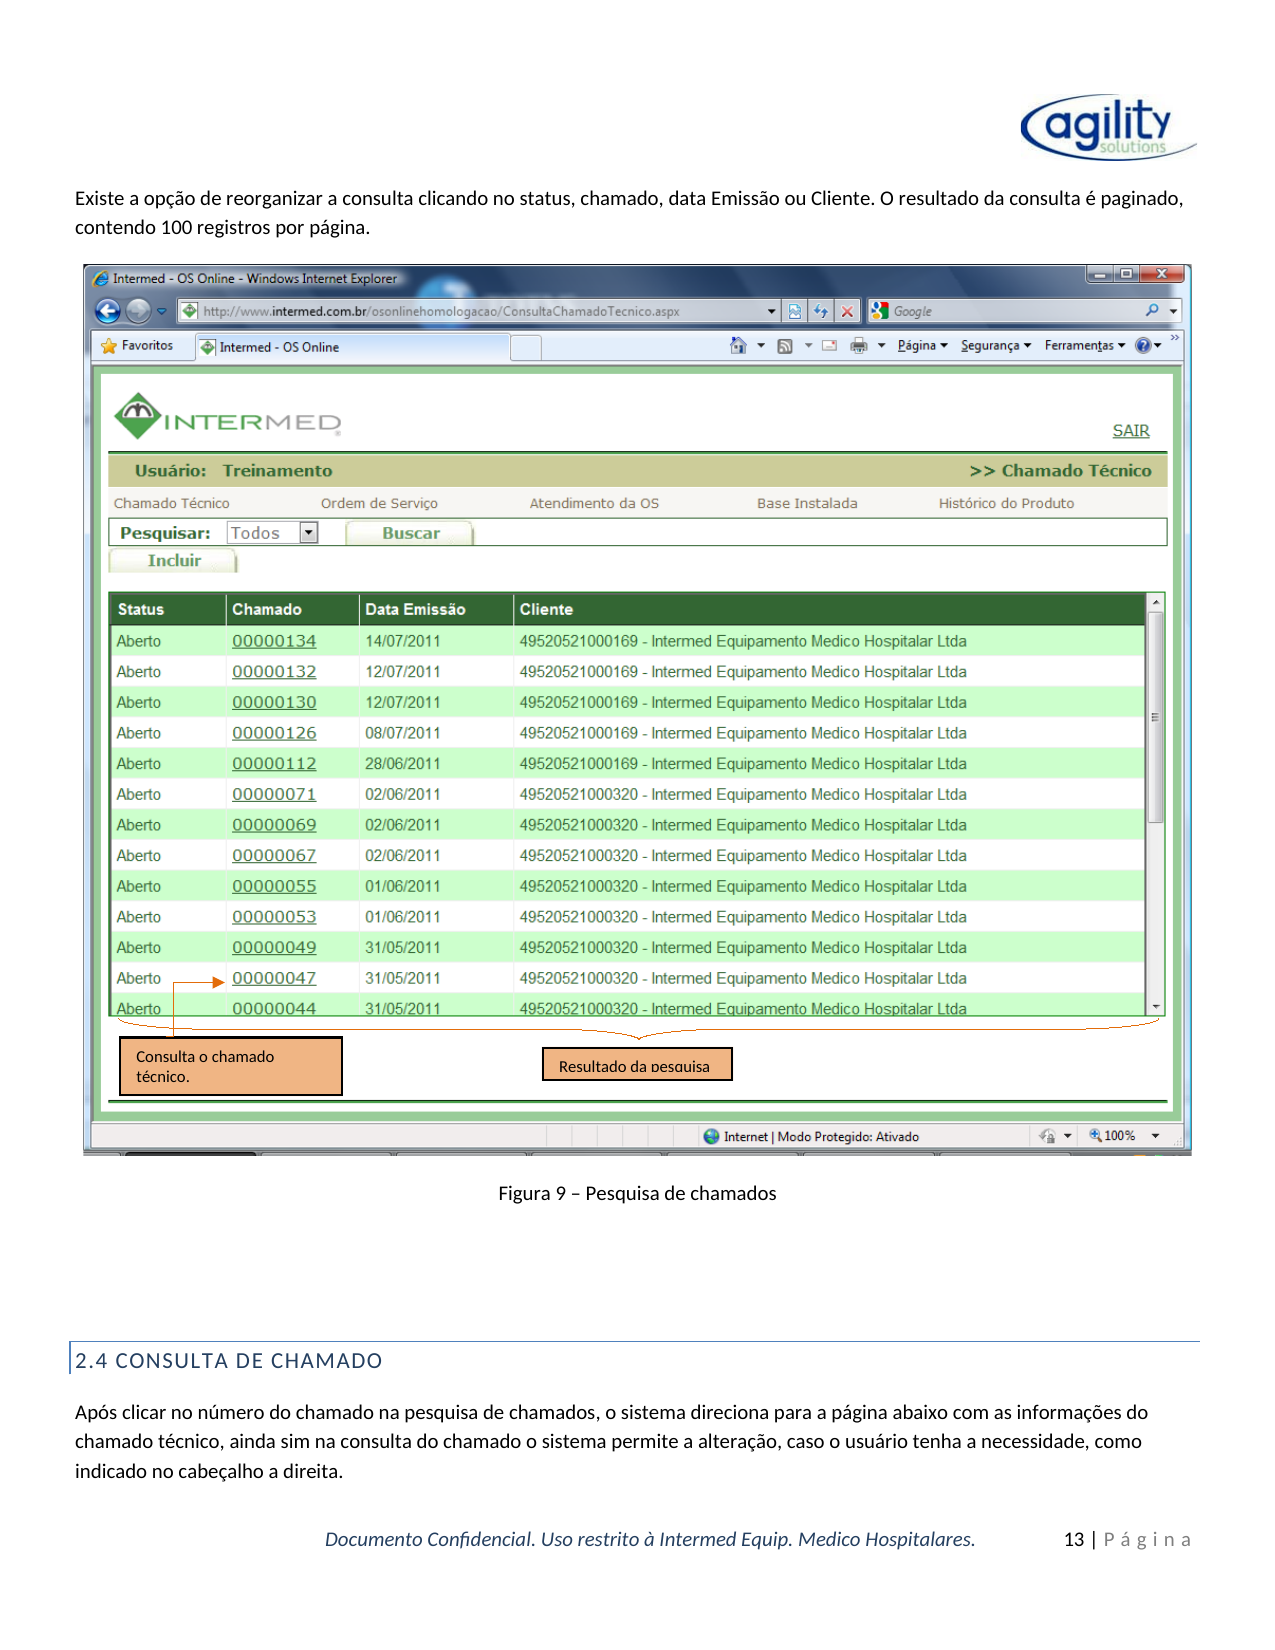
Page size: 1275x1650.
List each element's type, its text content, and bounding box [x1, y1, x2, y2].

text Após clicar no número do chamado na pesquisa de chamados, o sistema direciona para a página abaixo com as informações do chamado técnico, ainda sim na consulta do chamado o sistema permite a alteração, caso o usuário tenha a necessidade, como indicado no cabeçalho a direita. [75, 1399, 1200, 1483]
text Figura 9 – Pesquisa de chamados [75, 1180, 1200, 1206]
picture [83, 264, 1192, 1156]
text Existe a opção de reorganizar a consulta clicando no status, chamado, data Emissão ou Cliente. O resultado da consulta é paginado, contendo 100 registros por página. [75, 185, 1200, 240]
picture [1020, 94, 1198, 161]
subtitle 2.4 Consulta de chamado [71, 1342, 1200, 1374]
